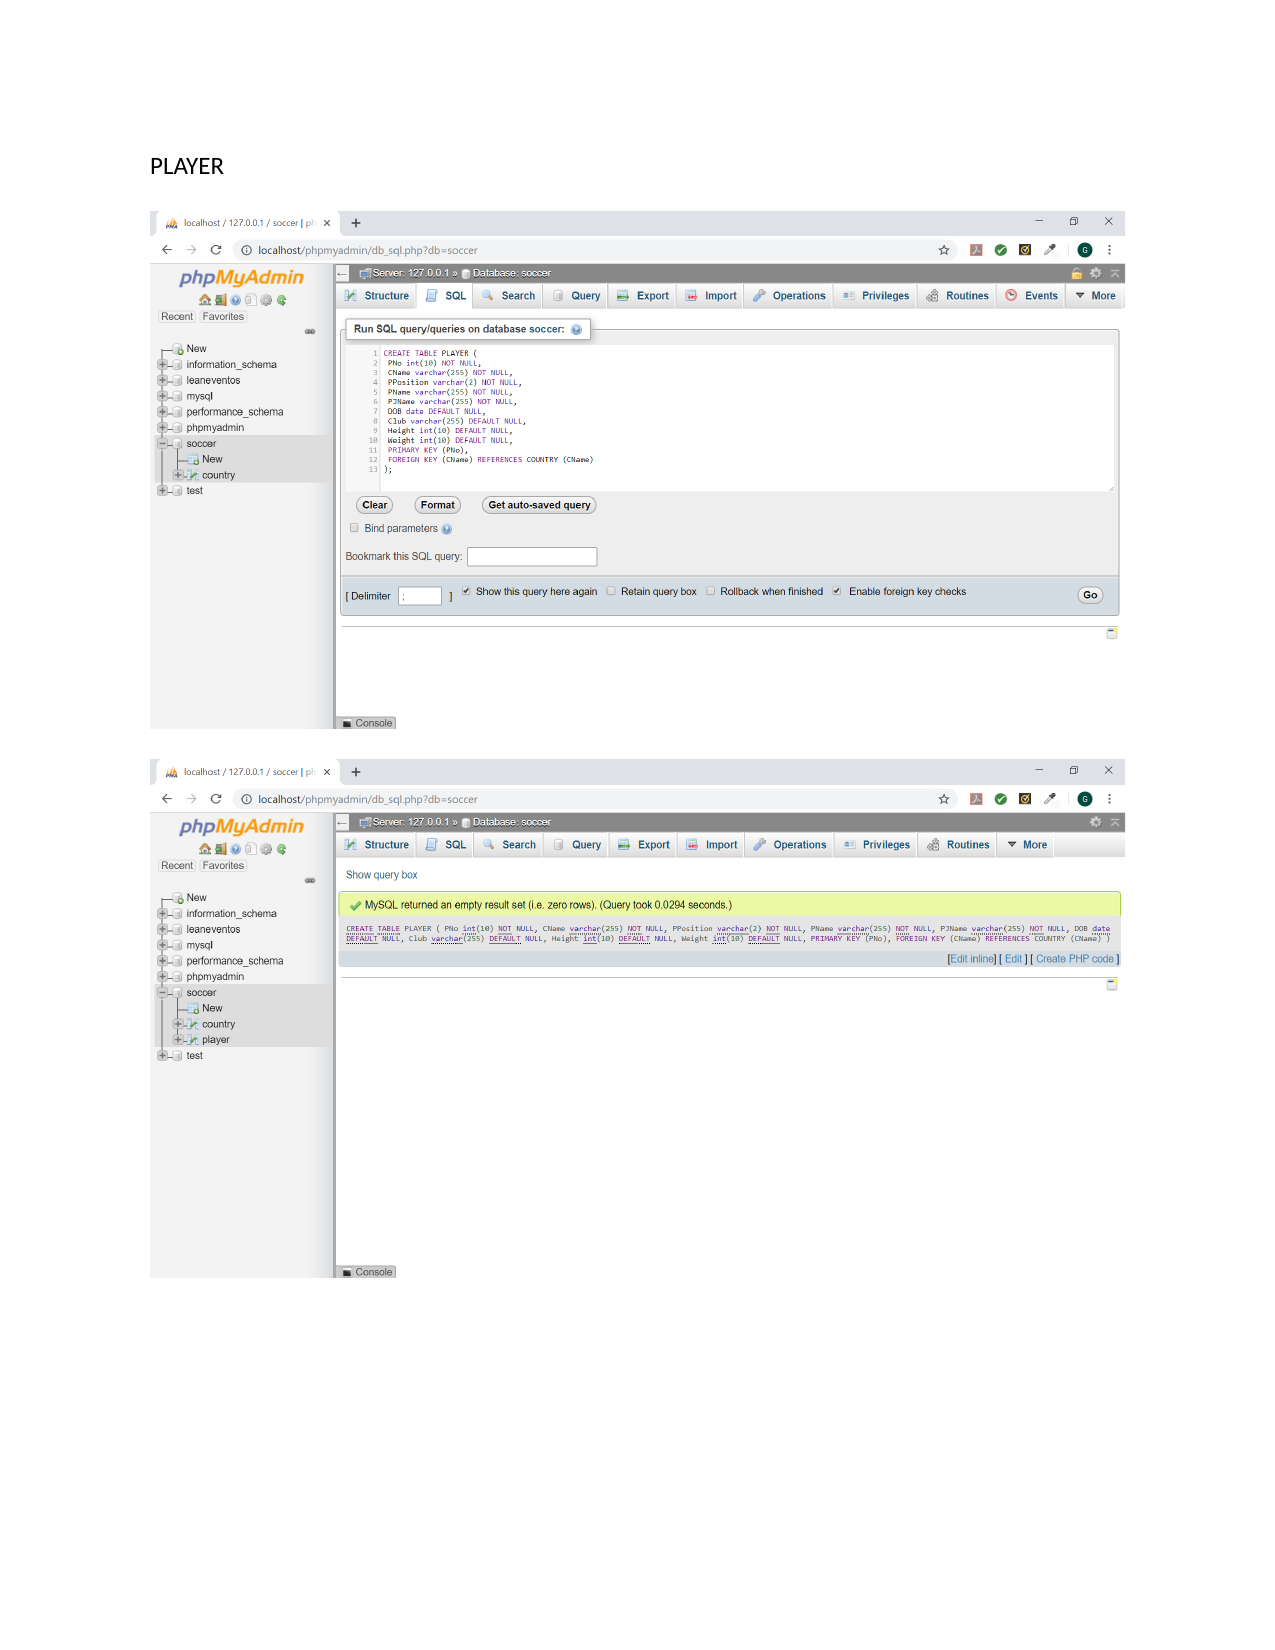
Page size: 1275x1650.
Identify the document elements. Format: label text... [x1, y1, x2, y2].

picture [150, 759, 1125, 1278]
picture [150, 211, 1125, 729]
text PLAYER [150, 150, 1125, 181]
